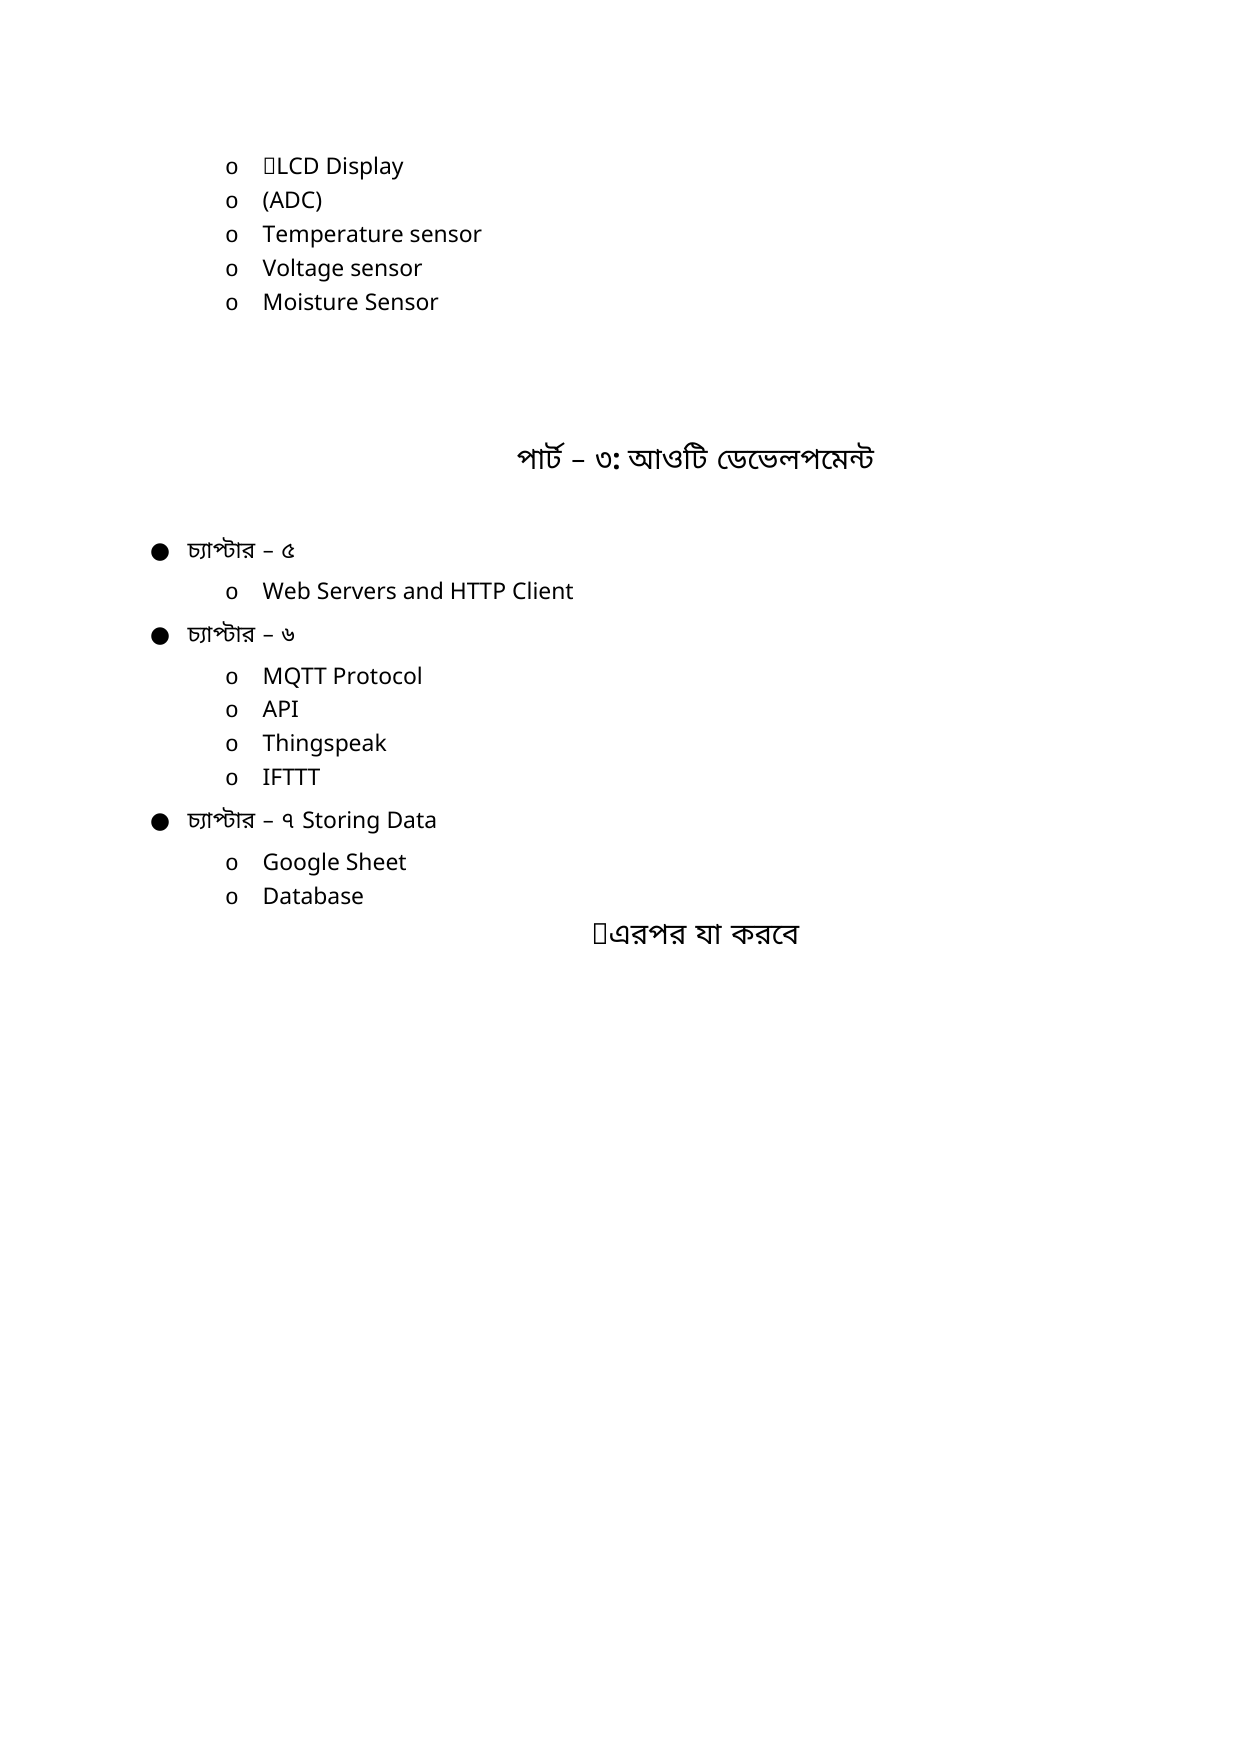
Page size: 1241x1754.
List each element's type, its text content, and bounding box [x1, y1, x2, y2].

list ✅LCD Display [225, 150, 1090, 181]
list Temperature sensor [225, 218, 1090, 249]
list Web Servers and HTTP Client [225, 575, 1090, 606]
list Database [225, 879, 1090, 911]
list Thingspeak [225, 727, 1090, 759]
text পার্ট – ৩: আওটি ডেভেলপমেন্ট [300, 439, 1090, 478]
list চ্যাপ্টার – ৭ Storing Data [150, 795, 1090, 842]
text ✅এরপর যা করবে [300, 913, 1090, 983]
list Voltage sensor [225, 252, 1090, 283]
list Moisture Sensor [225, 285, 1090, 317]
list API [225, 693, 1090, 725]
list IFTTT [225, 761, 1090, 792]
list MQTT Protocol [225, 659, 1090, 691]
list Google Sheet [225, 846, 1090, 877]
list চ্যাপ্টার – ৬ [150, 609, 1090, 656]
list চ্যাপ্টার – ৫ [150, 524, 1090, 571]
list (ADC) [225, 184, 1090, 215]
